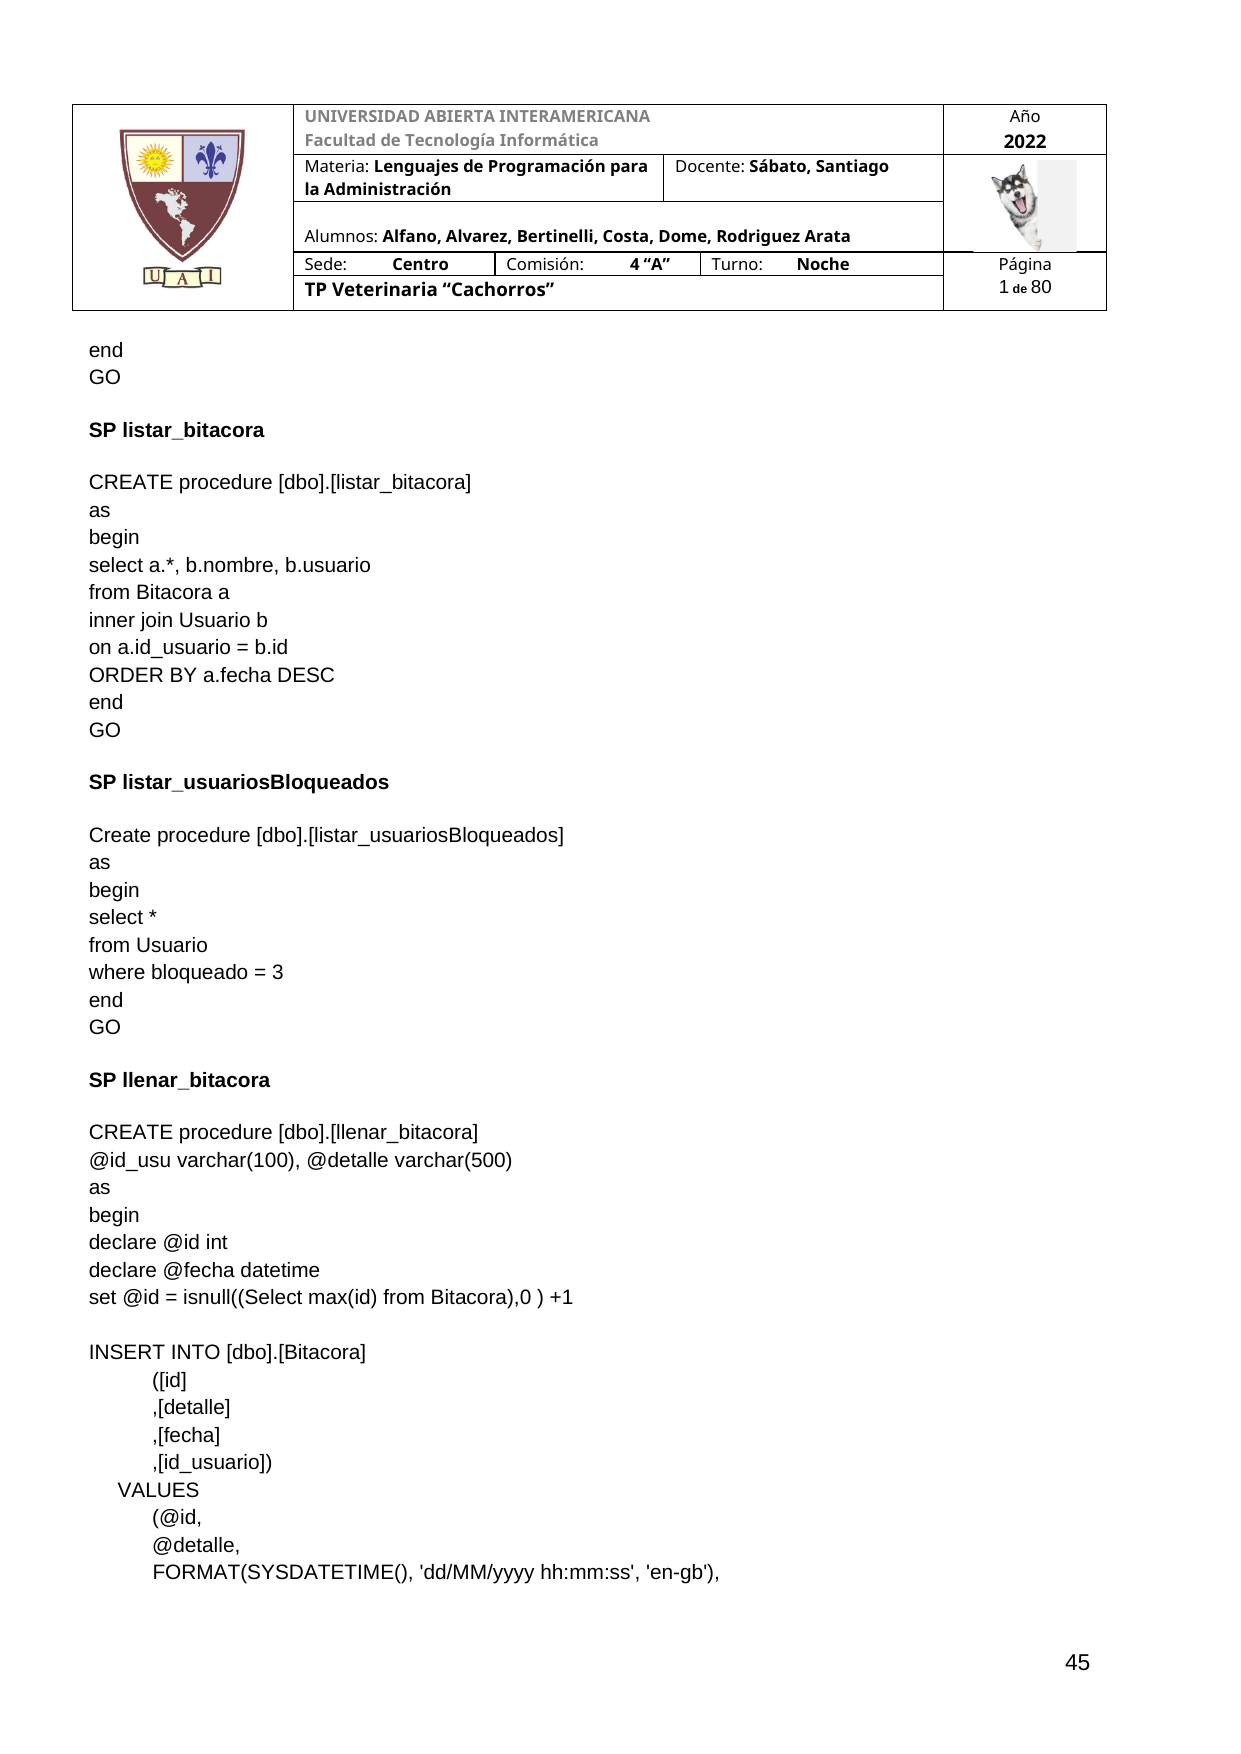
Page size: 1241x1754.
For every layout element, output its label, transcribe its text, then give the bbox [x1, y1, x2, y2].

text begin [88, 525, 1090, 549]
text (@id, [88, 1505, 1090, 1529]
text ORDER BY a.fecha DESC [88, 663, 1090, 687]
text GO [88, 365, 1090, 389]
text Create procedure [dbo].[listar_usuariosBloqueados] [88, 823, 1090, 847]
text from Usuario [88, 933, 1090, 957]
text where bloqueado = 3 [88, 960, 1090, 984]
picture [117, 125, 249, 291]
text CREATE procedure [dbo].[llenar_bitacora] [88, 1120, 1090, 1144]
text declare @id int [88, 1230, 1090, 1254]
text GO [88, 1015, 1090, 1039]
text end [88, 690, 1090, 714]
text CREATE procedure [dbo].[listar_bitacora] [88, 470, 1090, 494]
text ([id] [88, 1368, 1090, 1392]
text on a.id_usuario = b.id [88, 635, 1090, 659]
text ,[detalle] [88, 1395, 1090, 1419]
text GO [88, 718, 1090, 742]
text end [88, 988, 1090, 1012]
text end [88, 338, 1090, 362]
text set @id = isnull((Select max(id) from Bitacora),0 ) +1 [88, 1285, 1090, 1309]
text FORMAT(SYSDATETIME(), 'dd/MM/yyyy hh:mm:ss', 'en-gb'), [88, 1560, 1090, 1584]
text select * [88, 905, 1090, 929]
text as [88, 498, 1090, 522]
text as [88, 850, 1090, 874]
text inner join Usuario b [88, 608, 1090, 632]
text VALUES [88, 1478, 1090, 1502]
picture [973, 160, 1077, 252]
text SP listar_bitacora [88, 418, 1090, 442]
text SP listar_usuariosBloqueados [88, 770, 1090, 794]
text declare @fecha datetime [88, 1258, 1090, 1282]
text begin [88, 878, 1090, 902]
text INSERT INTO [dbo].[Bitacora] [88, 1340, 1090, 1364]
text @id_usu varchar(100), @detalle varchar(500) [88, 1148, 1090, 1172]
text ,[fecha] [88, 1423, 1090, 1447]
text SP llenar_bitacora [88, 1068, 1090, 1092]
text begin [88, 1203, 1090, 1227]
text @detalle, [88, 1533, 1090, 1557]
text select a.*, b.nombre, b.usuario [88, 553, 1090, 577]
text ,[id_usuario]) [88, 1450, 1090, 1474]
text as [88, 1175, 1090, 1199]
text from Bitacora a [88, 580, 1090, 604]
